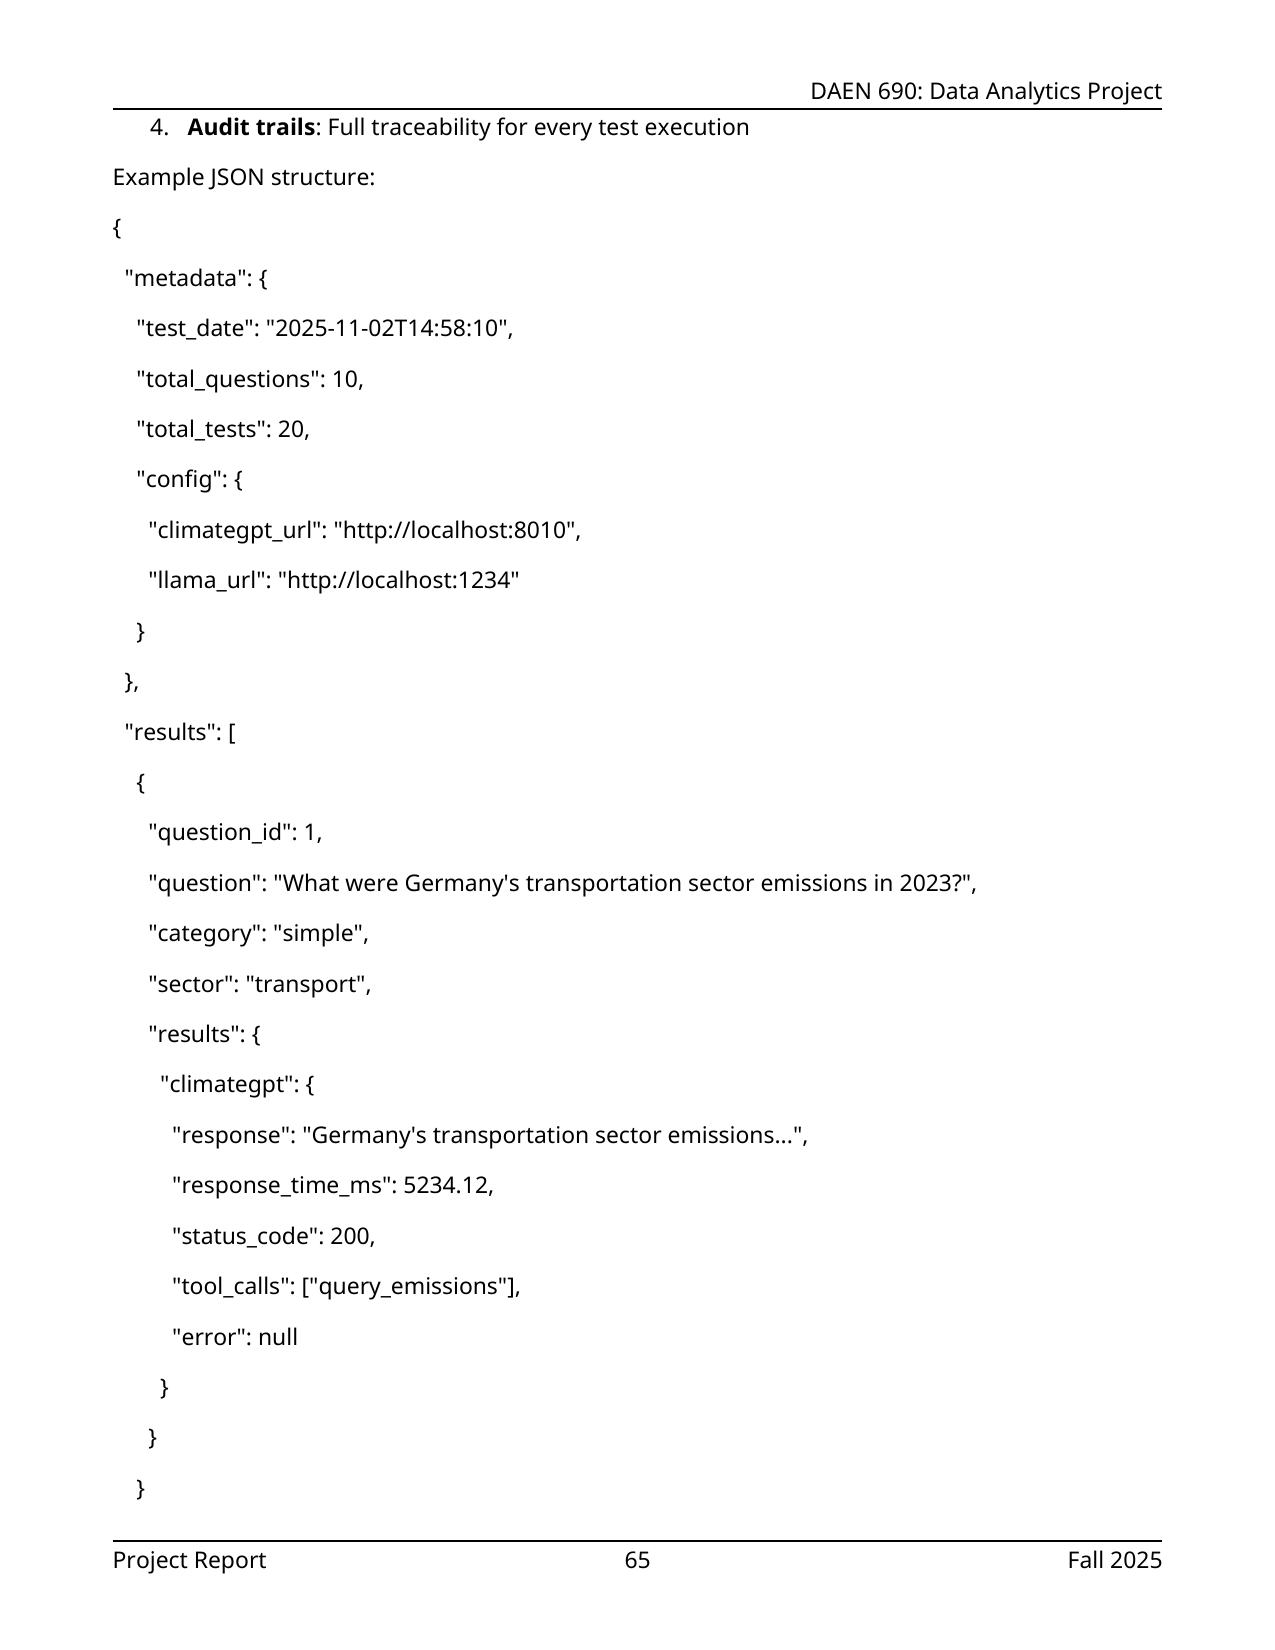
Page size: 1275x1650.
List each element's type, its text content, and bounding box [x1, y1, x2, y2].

text } [112, 614, 1162, 646]
text "llama_url": "http://localhost:1234" [112, 564, 1162, 595]
text "climategpt": { [112, 1068, 1162, 1099]
text "response_time_ms": 5234.12, [112, 1169, 1162, 1200]
text "total_questions": 10, [112, 362, 1162, 394]
text } [112, 1421, 1162, 1452]
text "test_date": "2025-11-02T14:58:10", [112, 312, 1162, 343]
text "tool_calls": ["query_emissions"], [112, 1270, 1162, 1301]
text }, [112, 665, 1162, 696]
text "total_tests": 20, [112, 413, 1162, 444]
text "results": [ [112, 715, 1162, 747]
text "sector": "transport", [112, 967, 1162, 999]
text Example JSON structure: [112, 161, 1162, 192]
text { [112, 211, 1162, 242]
text { [112, 766, 1162, 797]
text "question": "What were Germany's transportation sector emissions in 2023?", [112, 867, 1162, 898]
text } [112, 1371, 1162, 1402]
text } [112, 1472, 1162, 1503]
text "error": null [112, 1320, 1162, 1352]
list Audit trails: Full traceability for every test execution [150, 110, 1162, 142]
text "metadata": { [112, 262, 1162, 293]
text "status_code": 200, [112, 1219, 1162, 1251]
text "response": "Germany's transportation sector emissions...", [112, 1119, 1162, 1150]
text "climategpt_url": "http://localhost:8010", [112, 514, 1162, 545]
text "category": "simple", [112, 917, 1162, 948]
text "question_id": 1, [112, 816, 1162, 847]
text "config": { [112, 463, 1162, 494]
text "results": { [112, 1018, 1162, 1049]
